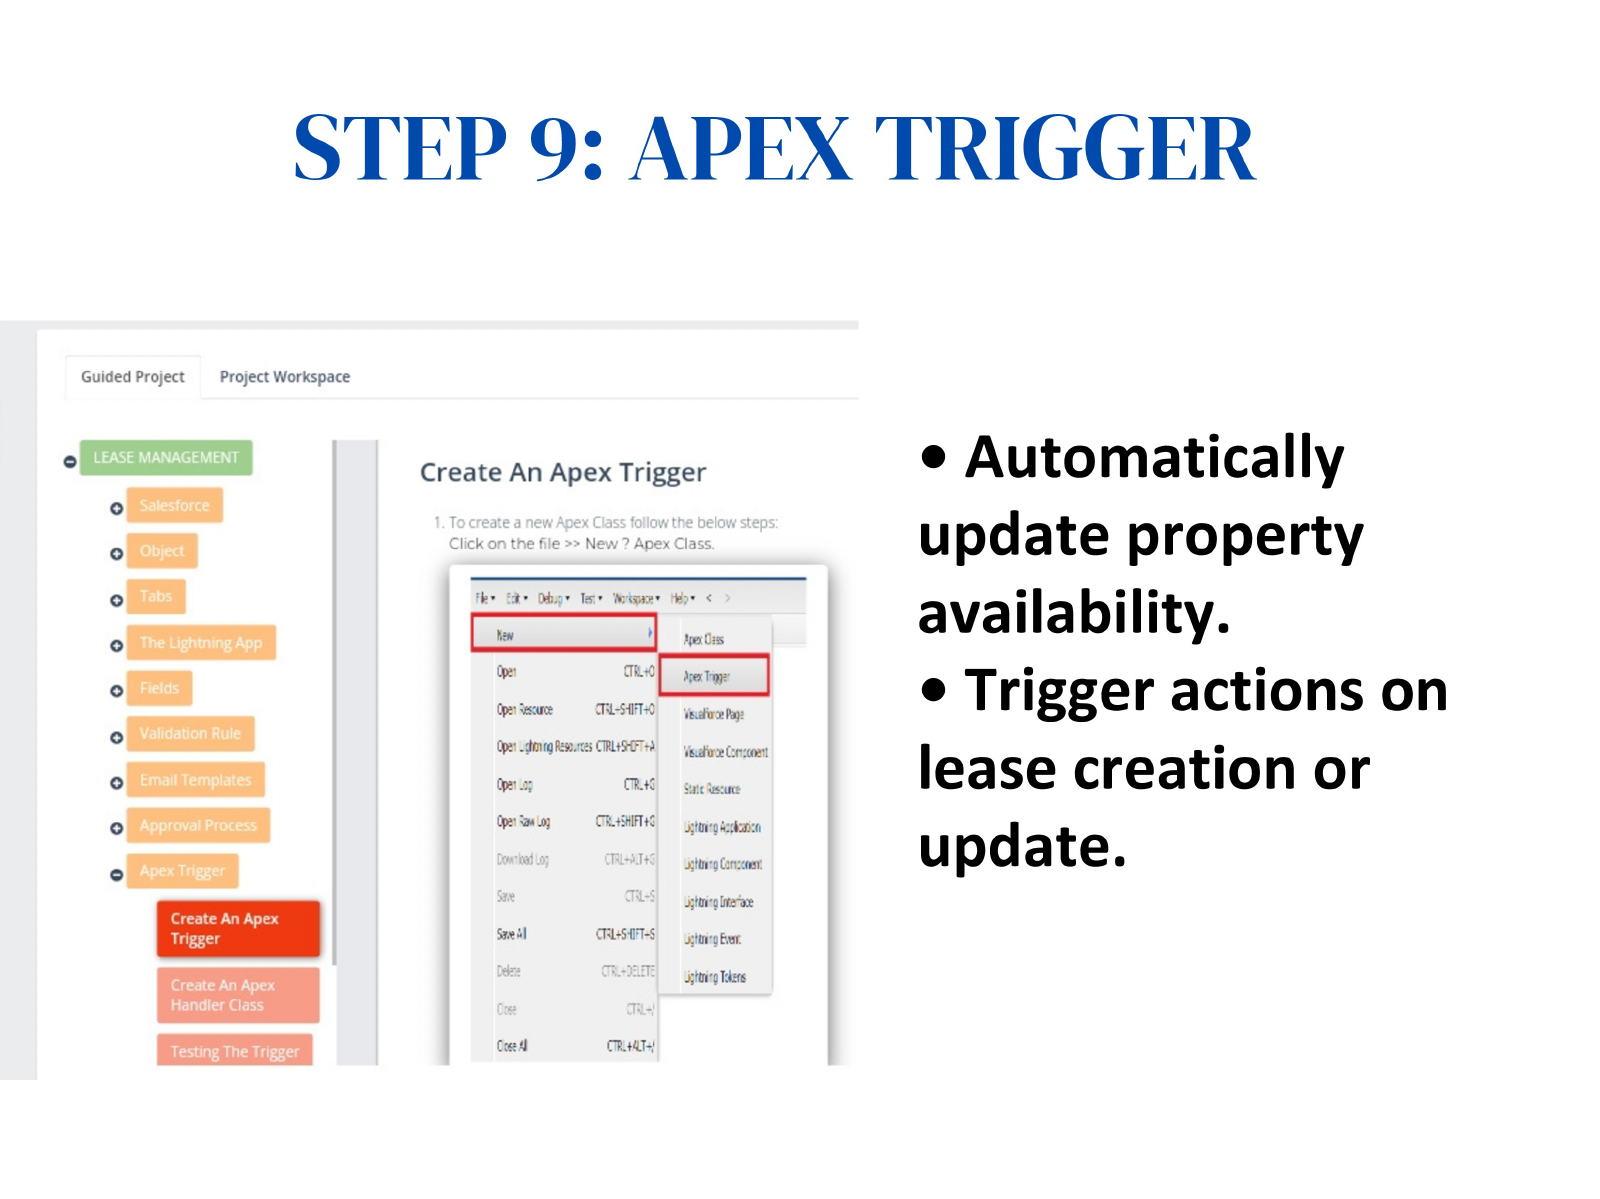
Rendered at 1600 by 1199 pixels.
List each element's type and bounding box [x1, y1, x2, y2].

picture [0, 114, 1446, 1080]
